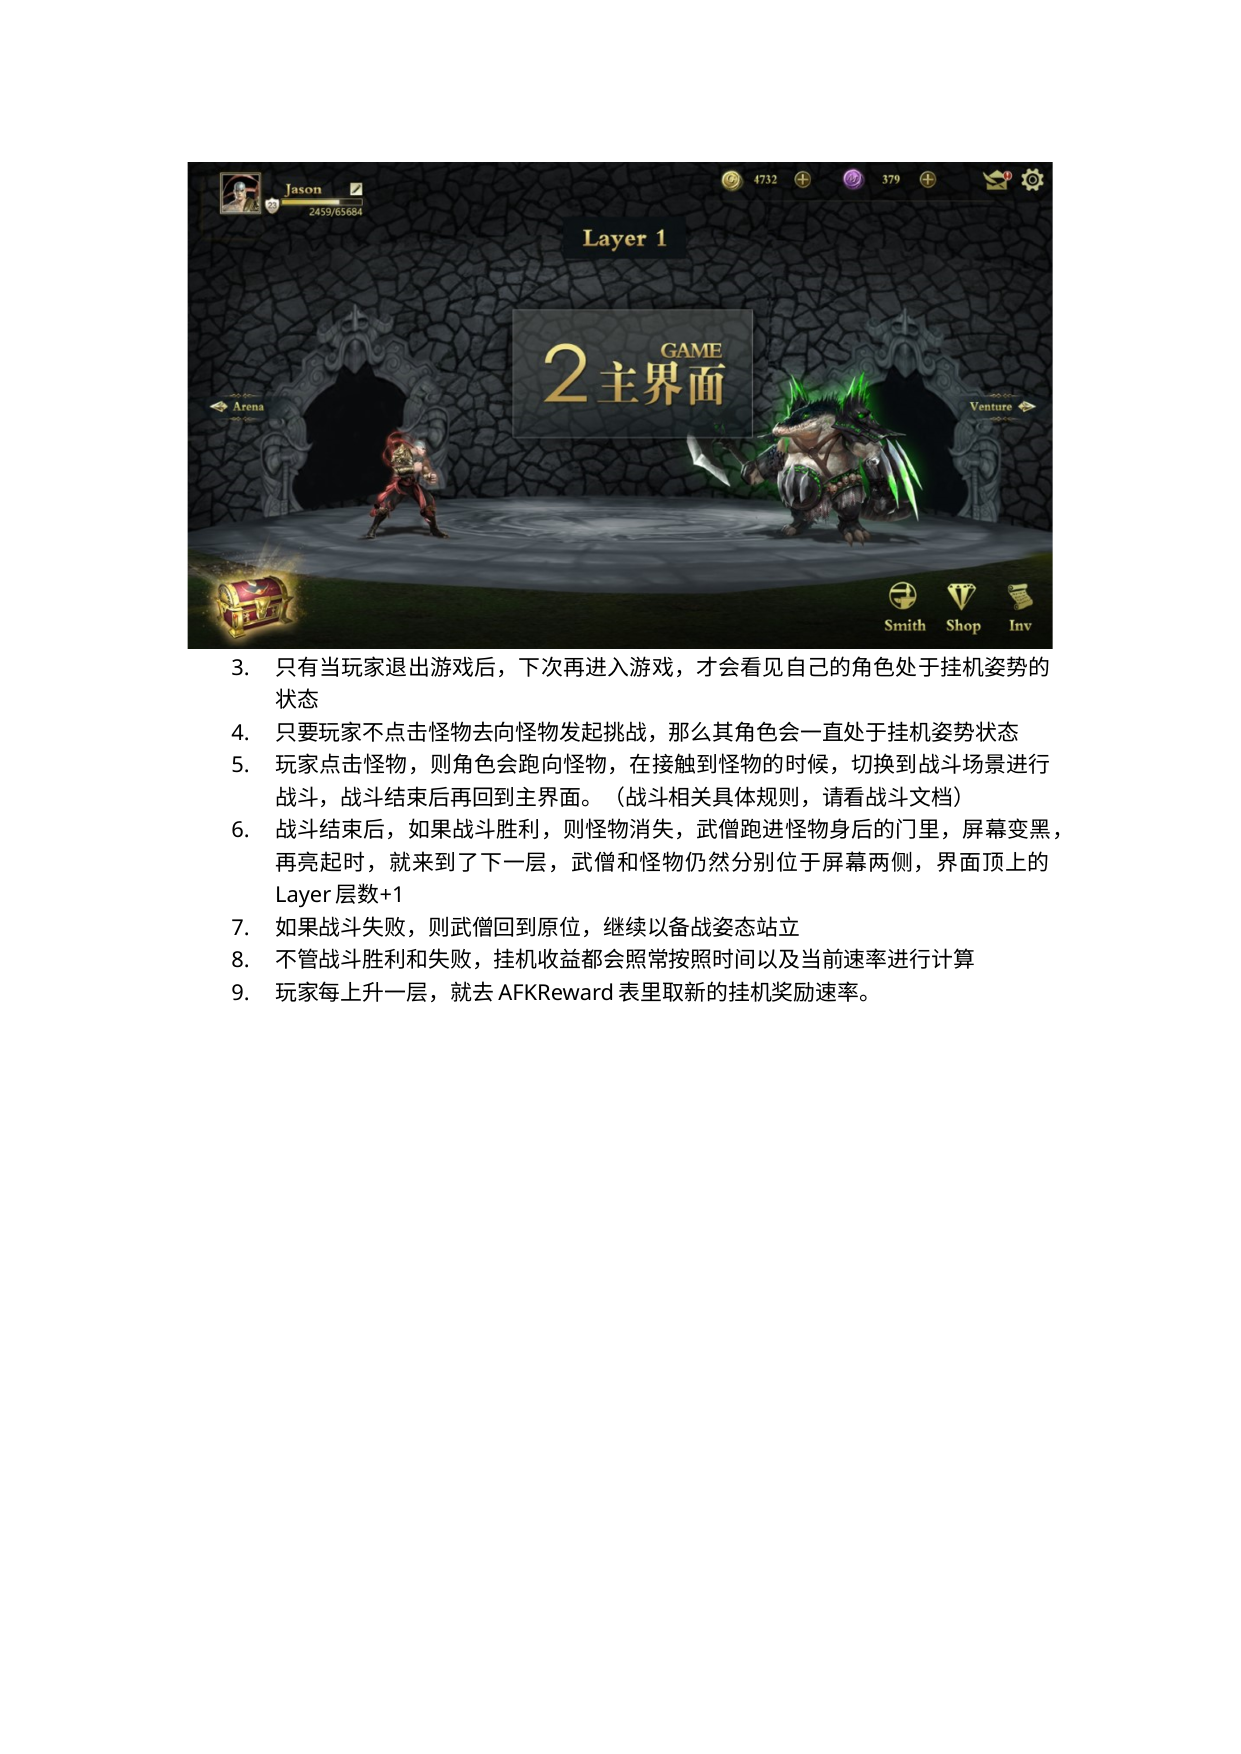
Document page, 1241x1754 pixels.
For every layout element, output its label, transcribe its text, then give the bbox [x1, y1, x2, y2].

list 只有当玩家退出游戏后，下次再进入游戏，才会看见自己的角色处于挂机姿势的状态 [231, 649, 1053, 714]
list 不管战斗胜利和失败，挂机收益都会照常按照时间以及当前速率进行计算 [231, 942, 1053, 974]
list 只要玩家不点击怪物去向怪物发起挑战，那么其角色会一直处于挂机姿势状态 [231, 714, 1053, 747]
list 战斗结束后，如果战斗胜利，则怪物消失，武僧跑进怪物身后的门里，屏幕变黑，再亮起时，就来到了下一层，武僧和怪物仍然分别位于屏幕两侧，界面顶上的Layer层数+1 [231, 812, 1053, 909]
picture [187, 162, 1053, 649]
list 玩家每上升一层，就去AFKReward表里取新的挂机奖励速率。 [231, 974, 1053, 1007]
list 如果战斗失败，则武僧回到原位，继续以备战姿态站立 [231, 909, 1053, 942]
list 玩家点击怪物，则角色会跑向怪物，在接触到怪物的时候，切换到战斗场景进行战斗，战斗结束后再回到主界面。（战斗相关具体规则，请看战斗文档） [231, 747, 1053, 812]
